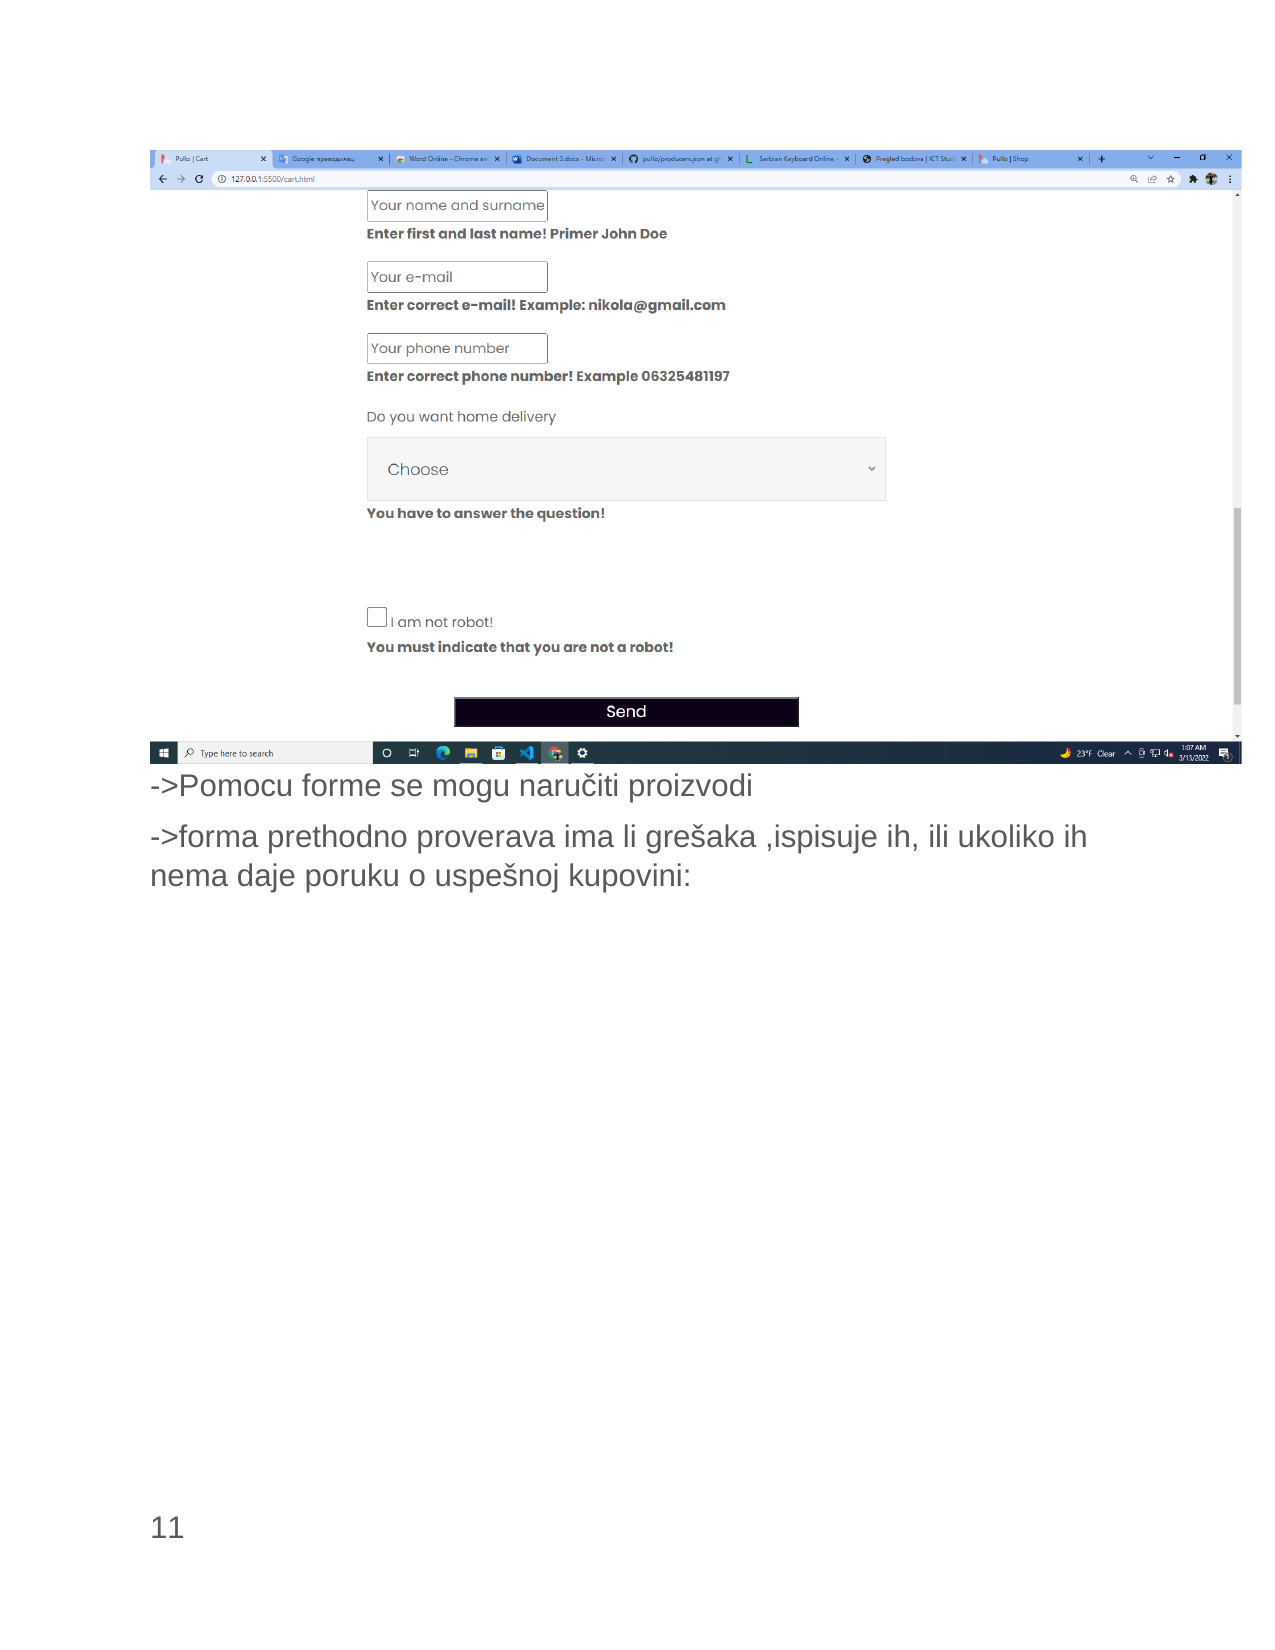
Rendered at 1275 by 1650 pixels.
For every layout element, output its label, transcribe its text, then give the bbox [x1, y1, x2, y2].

text ->Pomocu forme se mogu naručiti proizvodi [150, 764, 1125, 803]
text ->forma prethodno proverava ima li grešaka ,ispisuje ih, ili ukoliko ih nema daje poruku o uspešnoj kupovini: [150, 818, 1125, 893]
picture [150, 150, 1242, 764]
